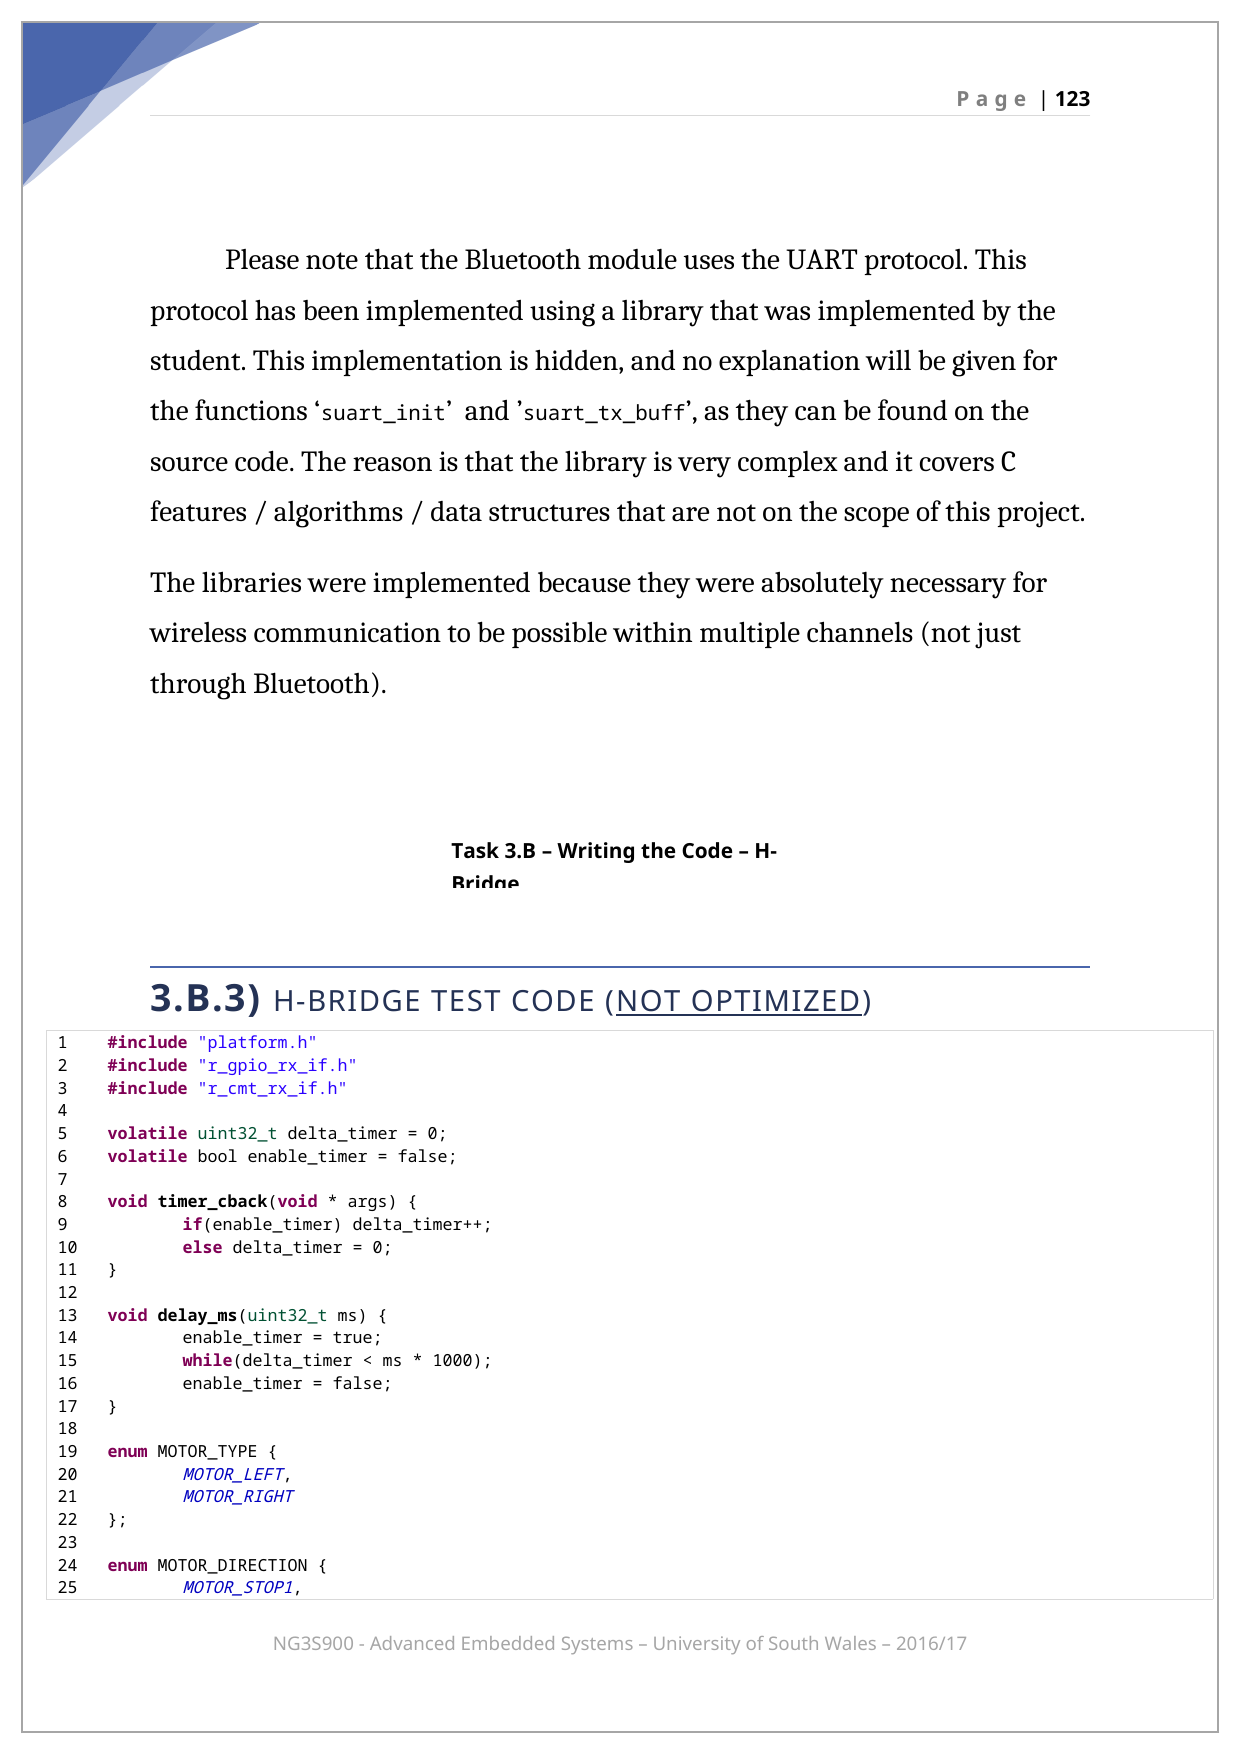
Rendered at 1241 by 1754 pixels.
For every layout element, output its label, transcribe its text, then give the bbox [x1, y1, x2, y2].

picture [23, 23, 264, 190]
text The libraries were implemented because they were absolutely necessary for wireless communication to be possible within multiple channels (not just through Bluetooth). [150, 566, 1090, 700]
subtitle 3.B.3) H-Bridge test code (not optimized) [150, 968, 1090, 1023]
text Please note that the Bluetooth module uses the UART protocol. This protocol has been implemented using a library that was implemented by the student. This implementation is hidden, and no explanation will be given for the functions ‘suart_init’ and ’suart_tx_buff’, as they can be found on the source code. The reason is that the library is very complex and it covers C features / algorithms / data structures that are not on the scope of this project. [150, 243, 1090, 529]
